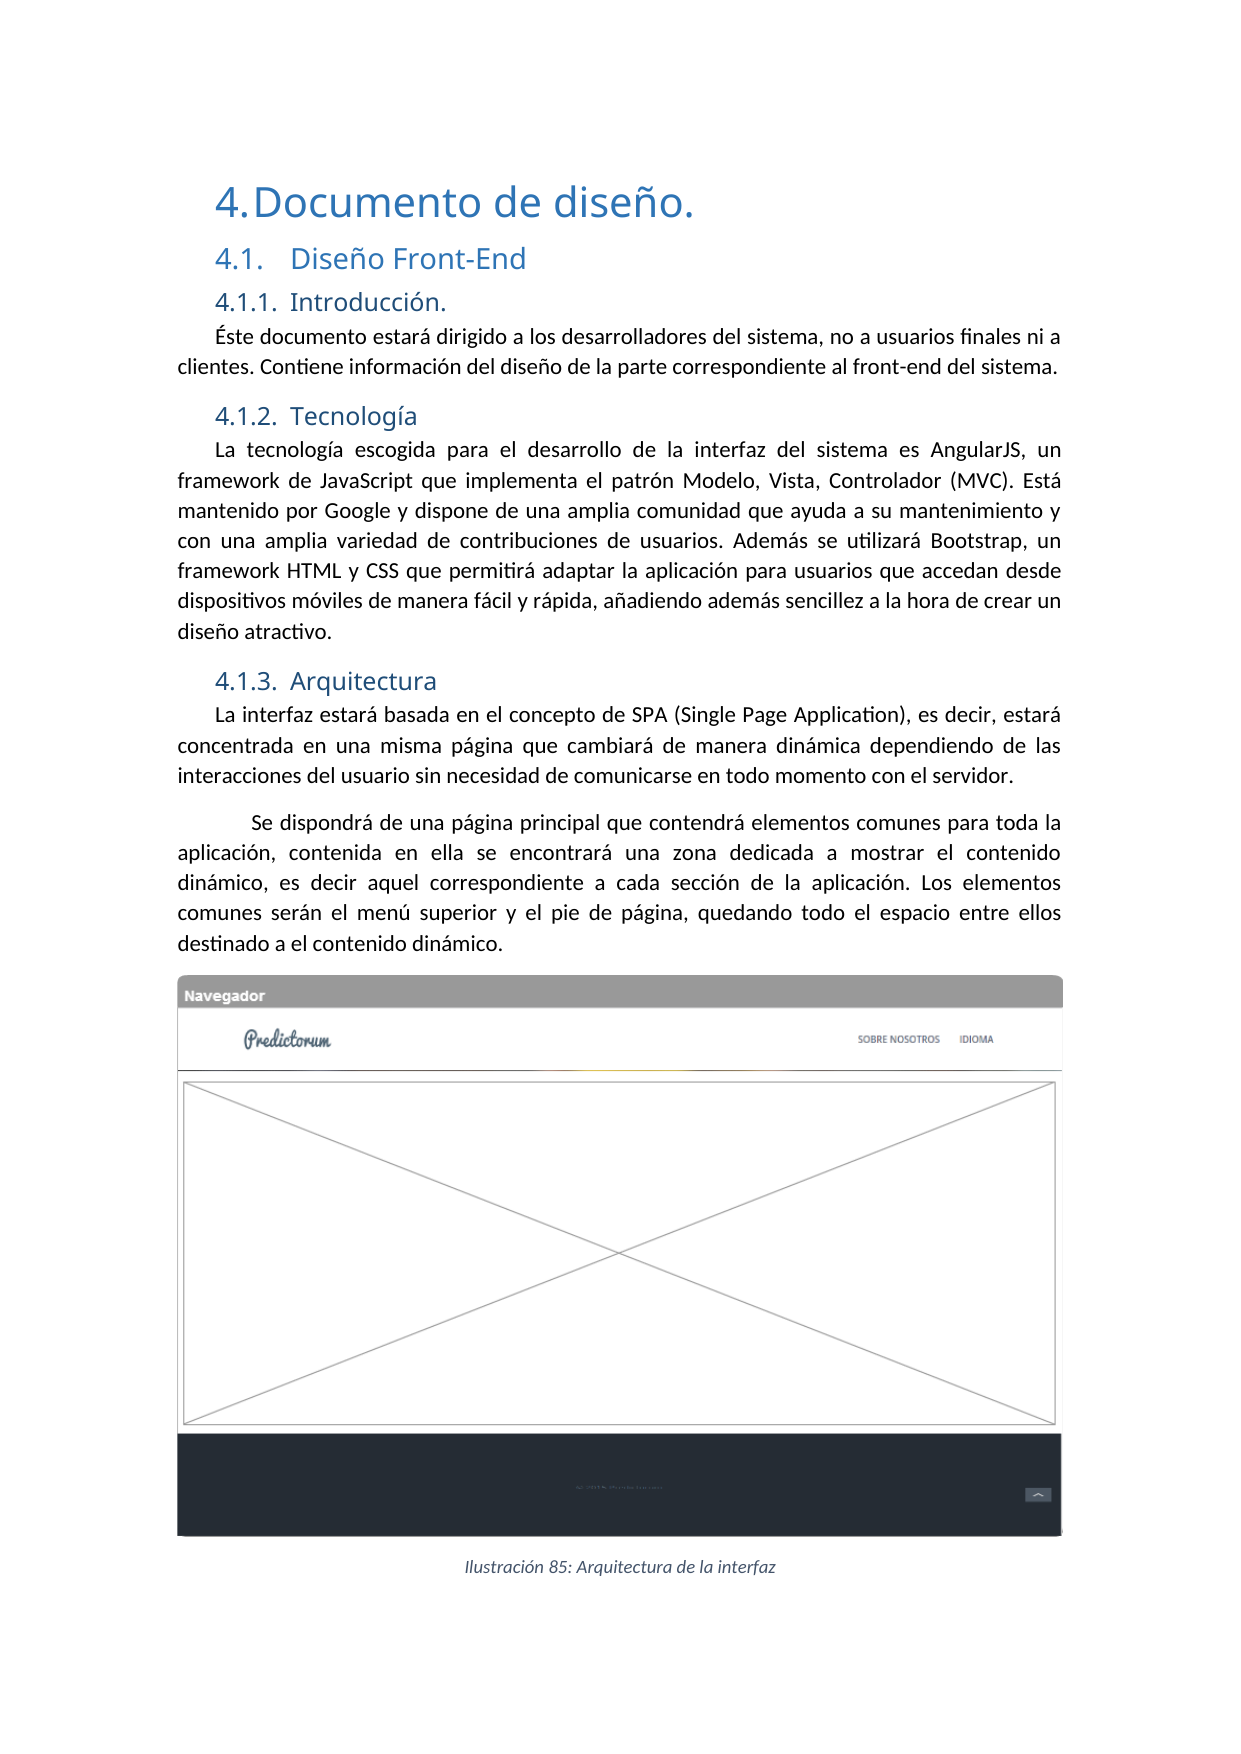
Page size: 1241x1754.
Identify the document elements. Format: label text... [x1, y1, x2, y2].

text Se dispondrá de una página principal que contendrá elementos comunes para toda la aplicación, contenida en ella se encontrará una zona dedicada a mostrar el contenido dinámico, es decir aquel correspondiente a cada sección de la aplicación. Los elementos comunes serán el menú superior y el pie de página, quedando todo el espacio entre ellos destinado a el contenido dinámico. [177, 808, 1063, 957]
subtitle Introducción. [215, 285, 1063, 319]
text Éste documento estará dirigido a los desarrolladores del sistema, no a usuarios finales ni a clientes. Contiene información del diseño de la parte correspondiente al front-end del sistema. [177, 322, 1063, 380]
text La interfaz estará basada en el concepto de SPA (Single Page Application), es decir, estará concentrada en una misma página que cambiará de manera dinámica dependiendo de las interacciones del usuario sin necesidad de comunicarse en todo momento con el servidor. [177, 701, 1063, 789]
subtitle Tecnología [215, 399, 1063, 433]
subtitle Diseño Front-End [215, 238, 1063, 278]
text La tecnología escogida para el desarrollo de la interfaz del sistema es AngularJS, un framework de JavaScript que implementa el patrón Modelo, Vista, Controlador (MVC). Está mantenido por Google y dispone de una amplia comunidad que ayuda a su mantenimiento y con una amplia variedad de contribuciones de usuarios. Además se utilizará Bootstrap, un framework HTML y CSS que permitirá adaptar la aplicación para usuarios que accedan desde dispositivos móviles de manera fácil y rápida, añadiendo además sencillez a la hora de crear un diseño atractivo. [177, 436, 1063, 645]
picture [177, 975, 1063, 1537]
text Documento de diseño. [215, 173, 1063, 229]
subtitle Arquitectura [215, 664, 1063, 698]
